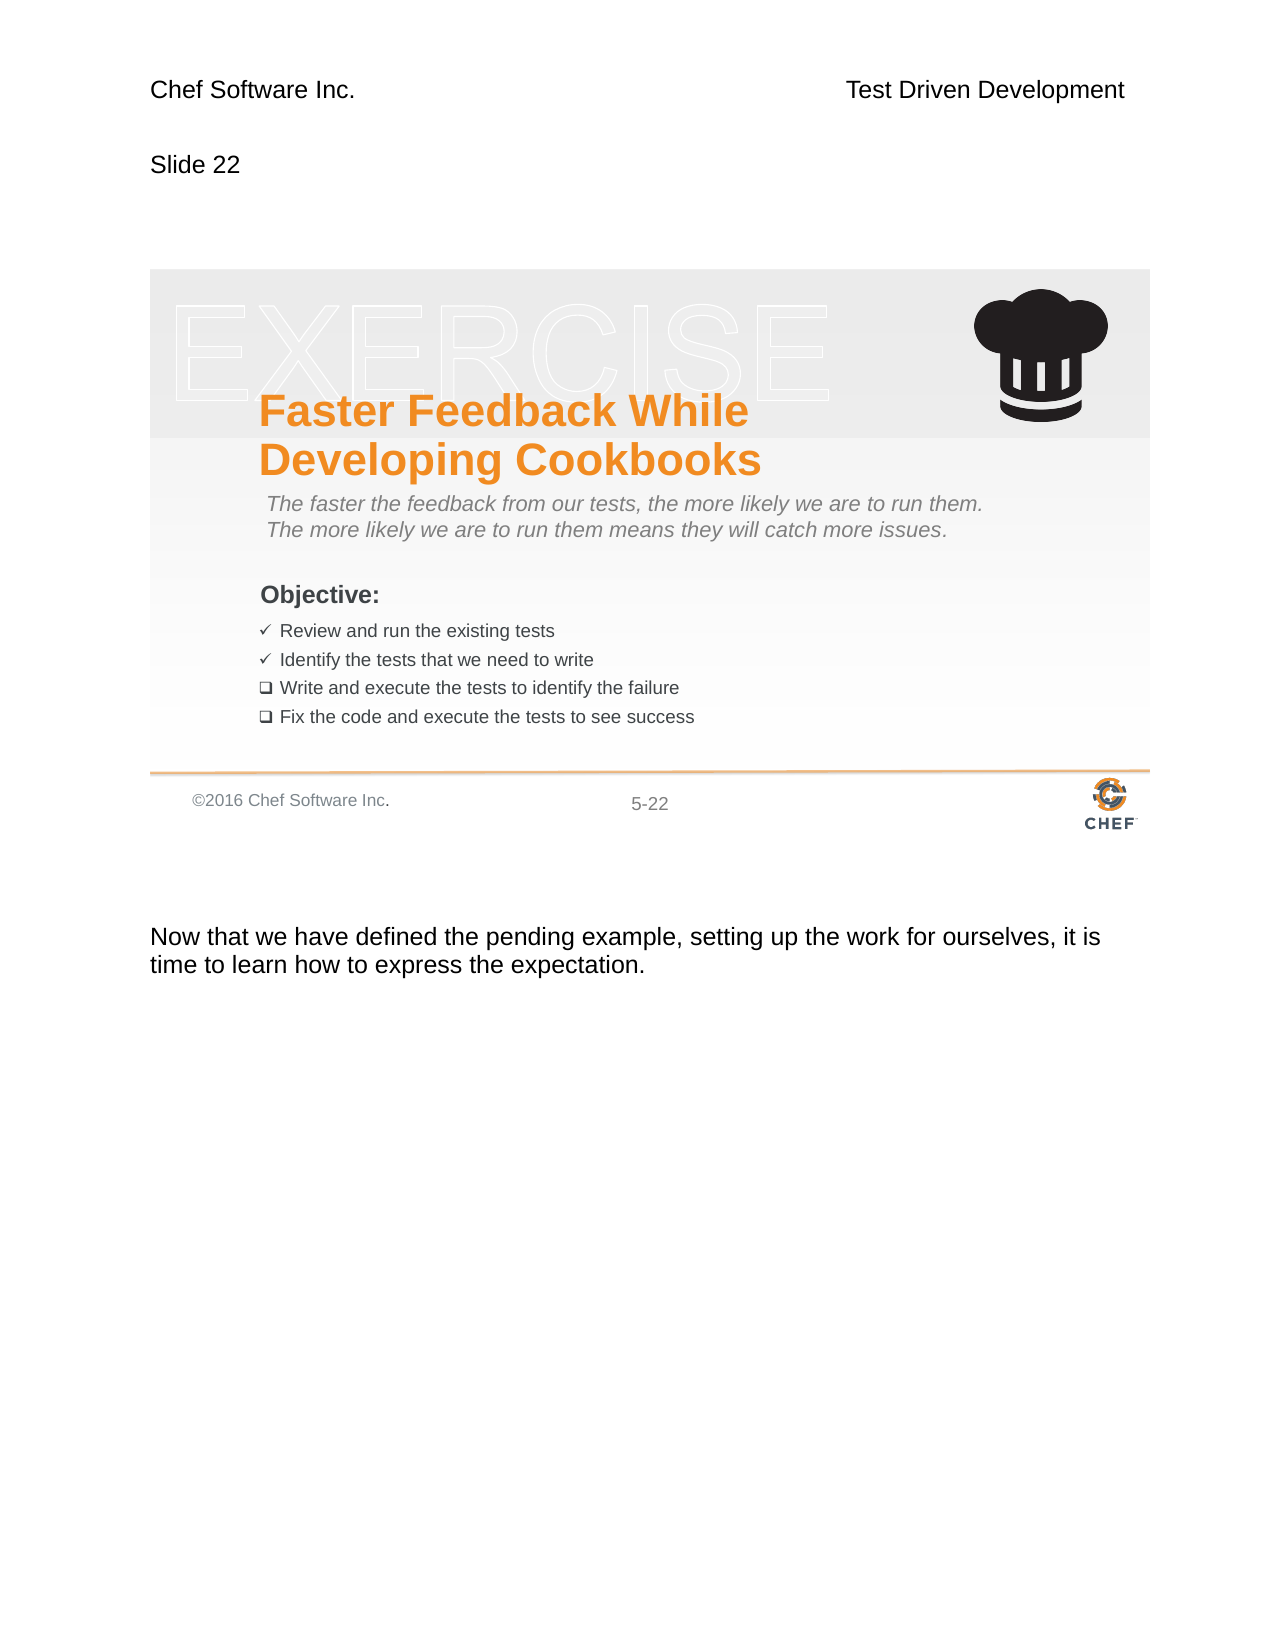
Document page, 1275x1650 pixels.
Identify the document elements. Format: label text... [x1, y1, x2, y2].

text Now that we have defined the pending example, setting up the work for ourselves, it is time to learn how to express the expectation. [150, 921, 1125, 979]
text Slide 22 [150, 150, 1125, 179]
